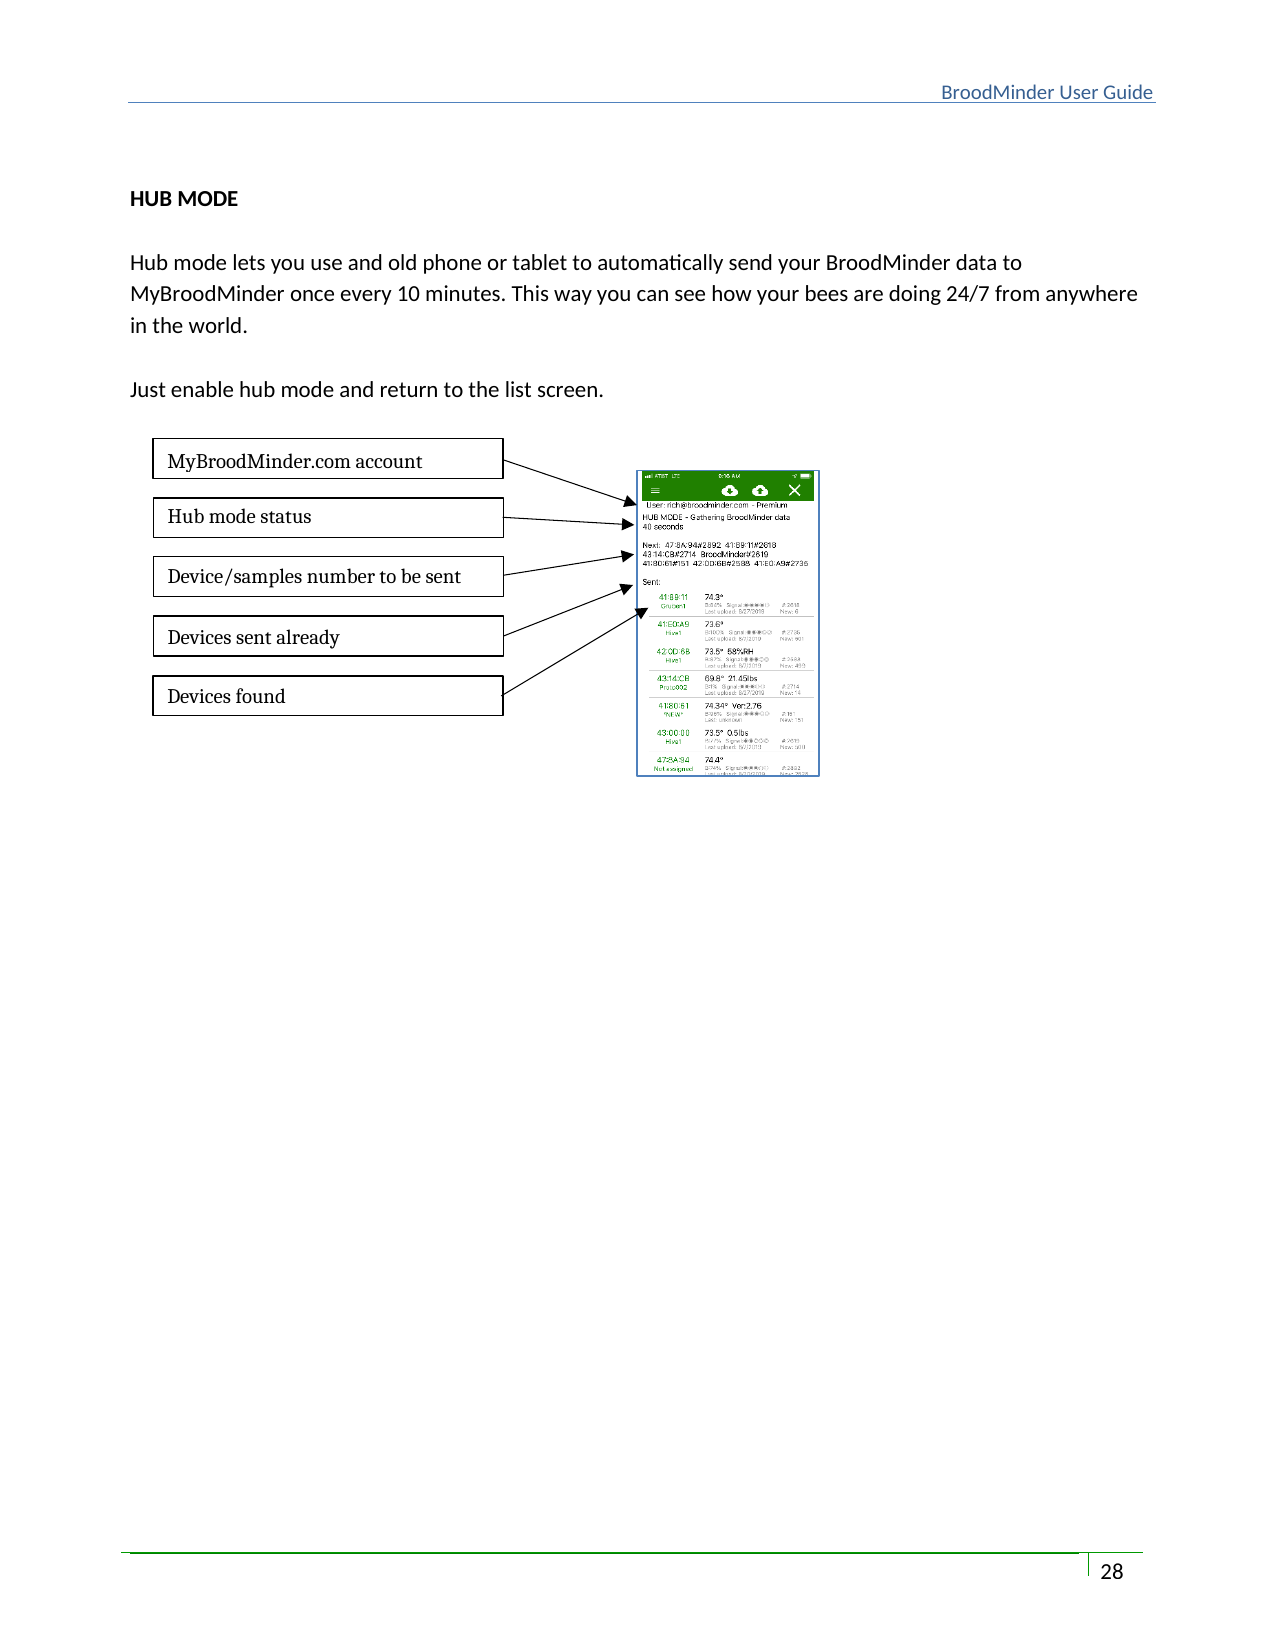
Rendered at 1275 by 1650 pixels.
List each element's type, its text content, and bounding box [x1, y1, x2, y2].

text Just enable hub mode and return to the list screen. [130, 375, 1153, 403]
text Hub mode lets you use and old phone or tablet to automatically send your BroodMinder data to MyBroodMinder once every 10 minutes. This way you can see how your bees are doing 24/7 from anywhere in the world. [130, 248, 1153, 339]
picture [642, 471, 814, 775]
text HUB MODE [130, 184, 1153, 212]
